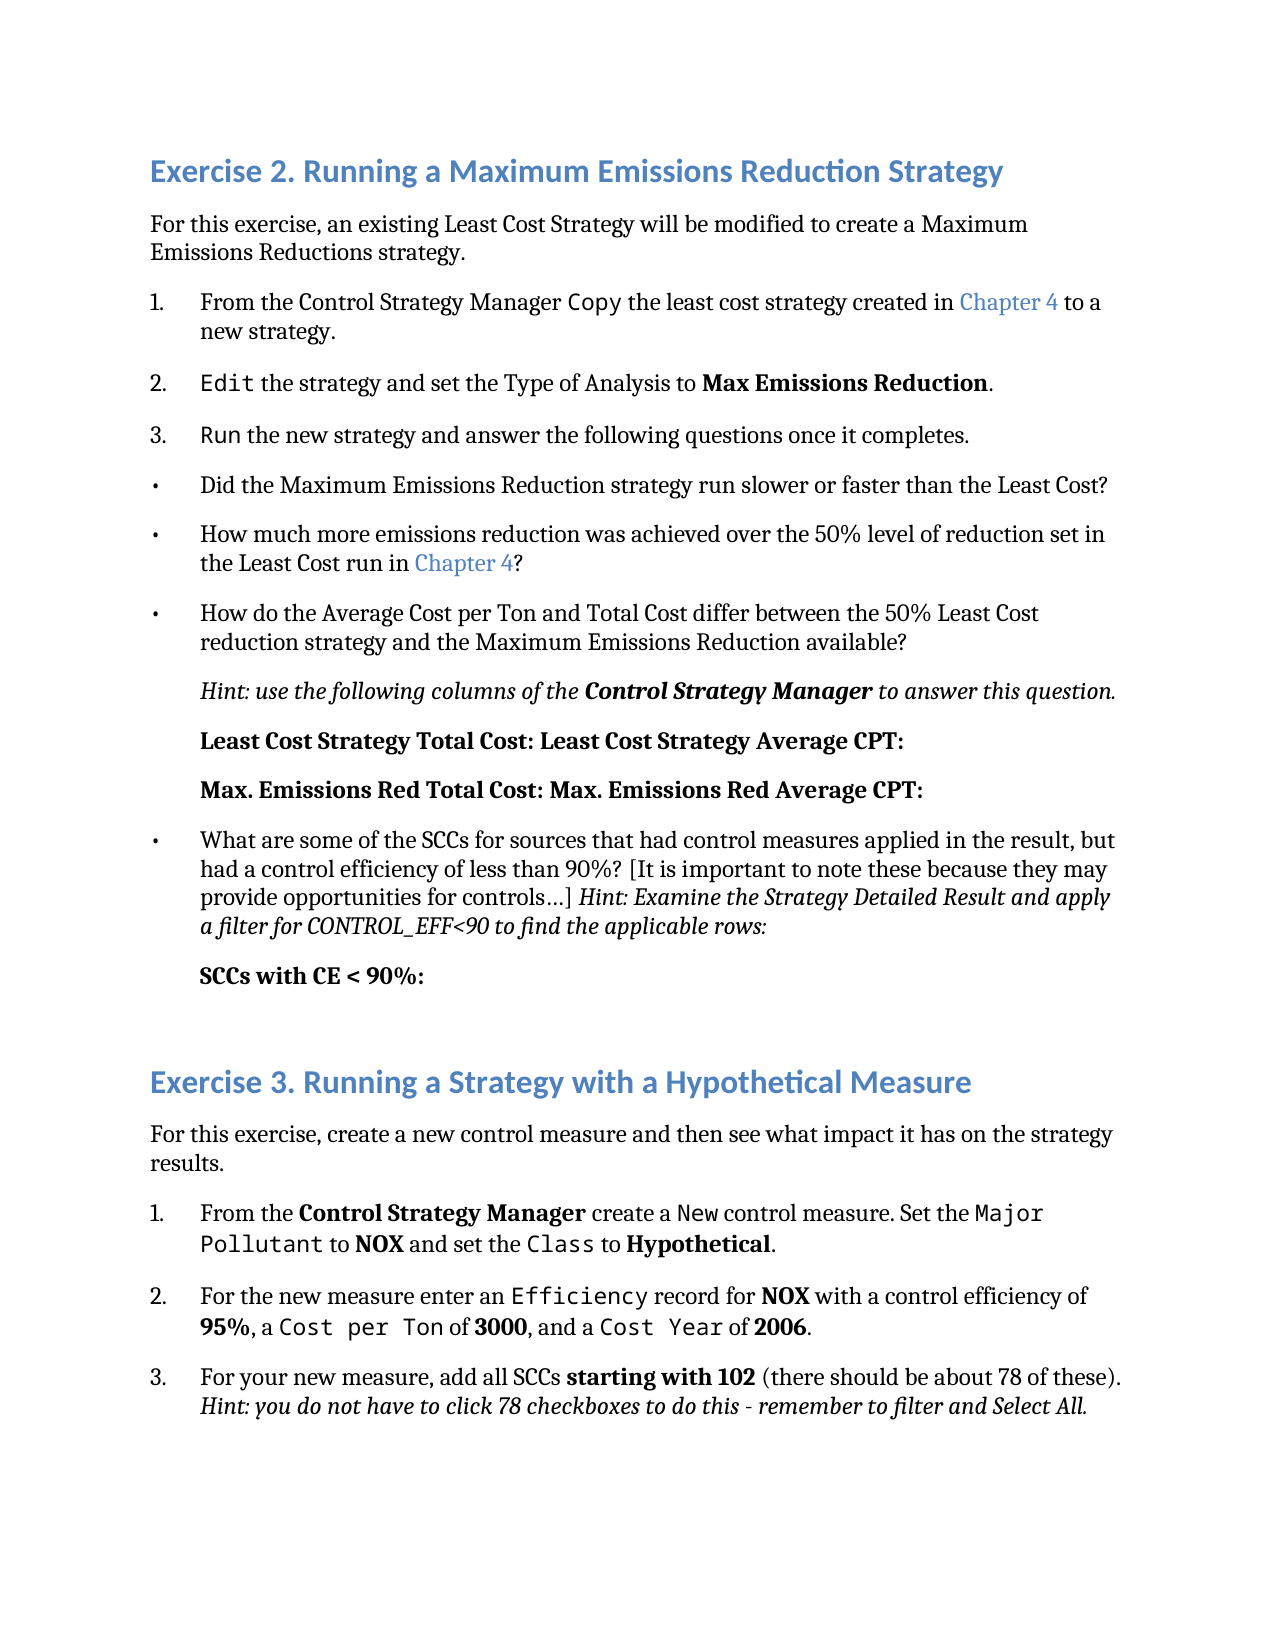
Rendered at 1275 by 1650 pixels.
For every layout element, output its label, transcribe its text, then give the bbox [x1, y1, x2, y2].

list Hint: use the following columns of the Control Strategy Manager to answer this question. [150, 677, 1125, 706]
list Least Cost Strategy Total Cost: Least Cost Strategy Average CPT: [150, 727, 1125, 755]
list How do the Average Cost per Ton and Total Cost differ between the 50% Least Cost reduction strategy and the Maximum Emissions Reduction available? [150, 599, 1125, 656]
list From the Control Strategy Manager Copy the least cost strategy created in Chapter 4 to a new strategy. [150, 286, 1125, 346]
list Max. Emissions Red Total Cost: Max. Emissions Red Average CPT: [150, 776, 1125, 805]
list From the Control Strategy Manager create a New control measure. Set the Major Pollutant to NOX and set the Class to Hypothetical. [150, 1196, 1125, 1259]
list For the new measure enter an Efficiency record for NOX with a control efficiency of 95%, a Cost per Ton of 3000, and a Cost Year of 2006. [150, 1280, 1125, 1342]
text For this exercise, create a new control measure and then see what impact it has on the strategy results. [150, 1120, 1125, 1178]
list What are some of the SCCs for sources that had control measures applied in the result, but had a control efficiency of less than 90%? [It is important to note these because they may provide opportunities for controls…] Hint: Examine the Strategy Detailed Result and apply a filter for CONTROL_EFF<90 to find the applicable rows: [150, 826, 1125, 941]
subtitle Exercise 3. Running a Strategy with a Hypothetical Measure [150, 1061, 1125, 1101]
list Run the new strategy and answer the following questions once it completes. [150, 419, 1125, 450]
text For this exercise, an existing Least Cost Strategy will be modified to create a Maximum Emissions Reductions strategy. [150, 209, 1125, 267]
list How much more emissions reduction was achieved over the 50% level of reduction set in the Least Cost run in Chapter 4? [150, 520, 1125, 578]
list For your new measure, add all SCCs starting with 102 (there should be about 78 of these). Hint: you do not have to click 78 checkboxes to do this - remember to filter and Select All. [150, 1363, 1125, 1421]
list Edit the strategy and set the Type of Analysis to Max Emissions Reduction. [150, 367, 1125, 398]
list Did the Maximum Emissions Reduction strategy run slower or faster than the Least Cost? [150, 471, 1125, 499]
list SCCs with CE < 90%: [150, 962, 1125, 990]
subtitle Exercise 2. Running a Maximum Emissions Reduction Strategy [150, 150, 1125, 191]
